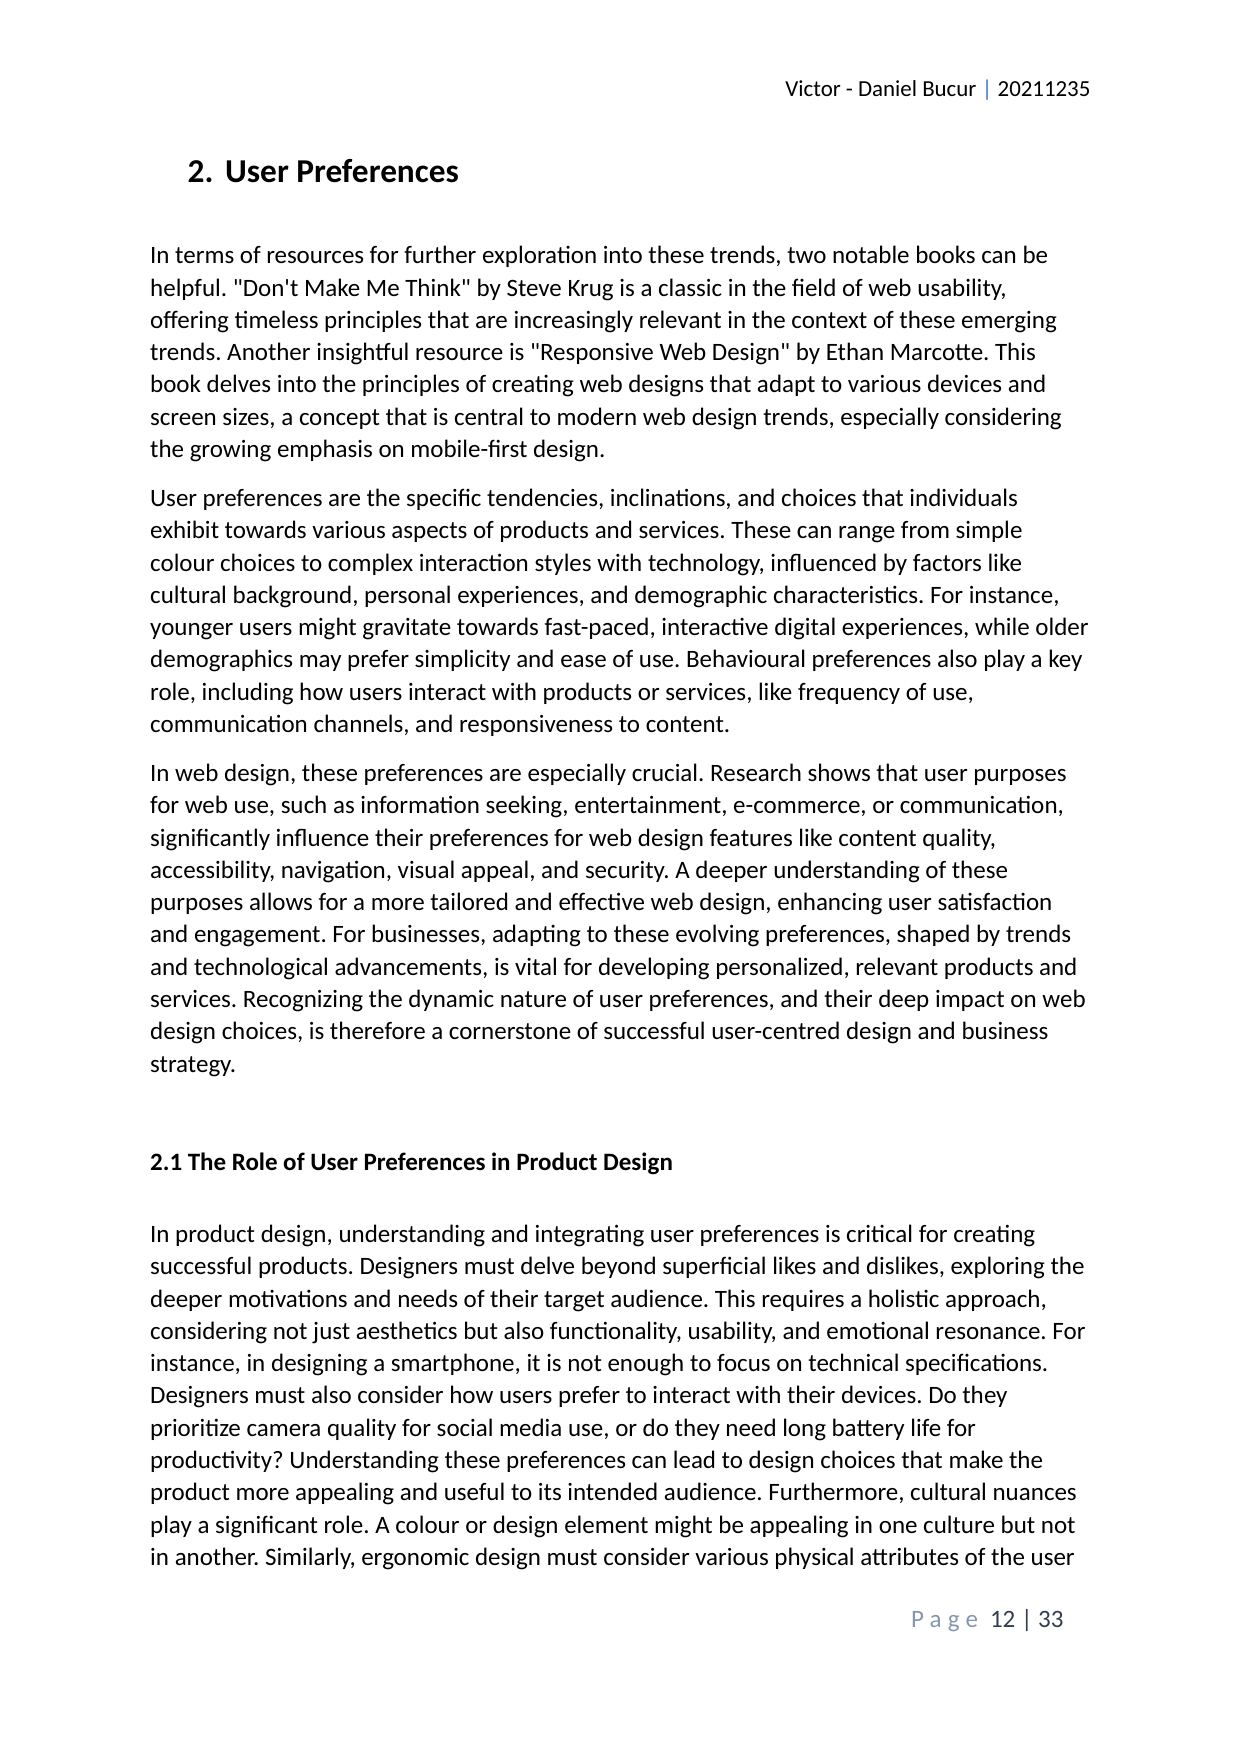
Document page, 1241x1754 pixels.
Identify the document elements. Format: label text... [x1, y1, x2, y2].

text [150, 1218, 1090, 1572]
text In web design, these preferences are especially crucial. Research shows that user purposes for web use, such as information seeking, entertainment, e-commerce, or communication, significantly influence their preferences for web design features like content quality, accessibility, navigation, visual appeal, and security. A deeper understanding of these purposes allows for a more tailored and effective web design, enhancing user satisfaction and engagement. For businesses, adapting to these evolving preferences, shaped by trends and technological advancements, is vital for developing personalized, relevant products and services. Recognizing the dynamic nature of user preferences, and their deep impact on web design choices, is therefore a cornerstone of successful user-centred design and business strategy. [150, 757, 1090, 1078]
subtitle User Preferences [187, 150, 1090, 191]
text In terms of resources for further exploration into these trends, two notable books can be helpful. "Don't Make Me Think" by Steve Krug is a classic in the field of web usability, offering timeless principles that are increasingly relevant in the context of these emerging trends. Another insightful resource is "Responsive Web Design" by Ethan Marcotte. This book delves into the principles of creating web designs that adapt to various devices and screen sizes, a concept that is central to modern web design trends, especially considering the growing emphasis on mobile-first design. [150, 239, 1090, 464]
text User preferences are the specific tendencies, inclinations, and choices that individuals exhibit towards various aspects of products and services. These can range from simple colour choices to complex interaction styles with technology, influenced by factors like cultural background, personal experiences, and demographic characteristics. For instance, younger users might gravitate towards fast-paced, interactive digital experiences, while older demographics may prefer simplicity and ease of use. Behavioural preferences also play a key role, including how users interact with products or services, like frequency of use, communication channels, and responsiveness to content. [150, 482, 1090, 739]
subtitle 2.1 The Role of User Preferences in Product Design [150, 1146, 1090, 1176]
